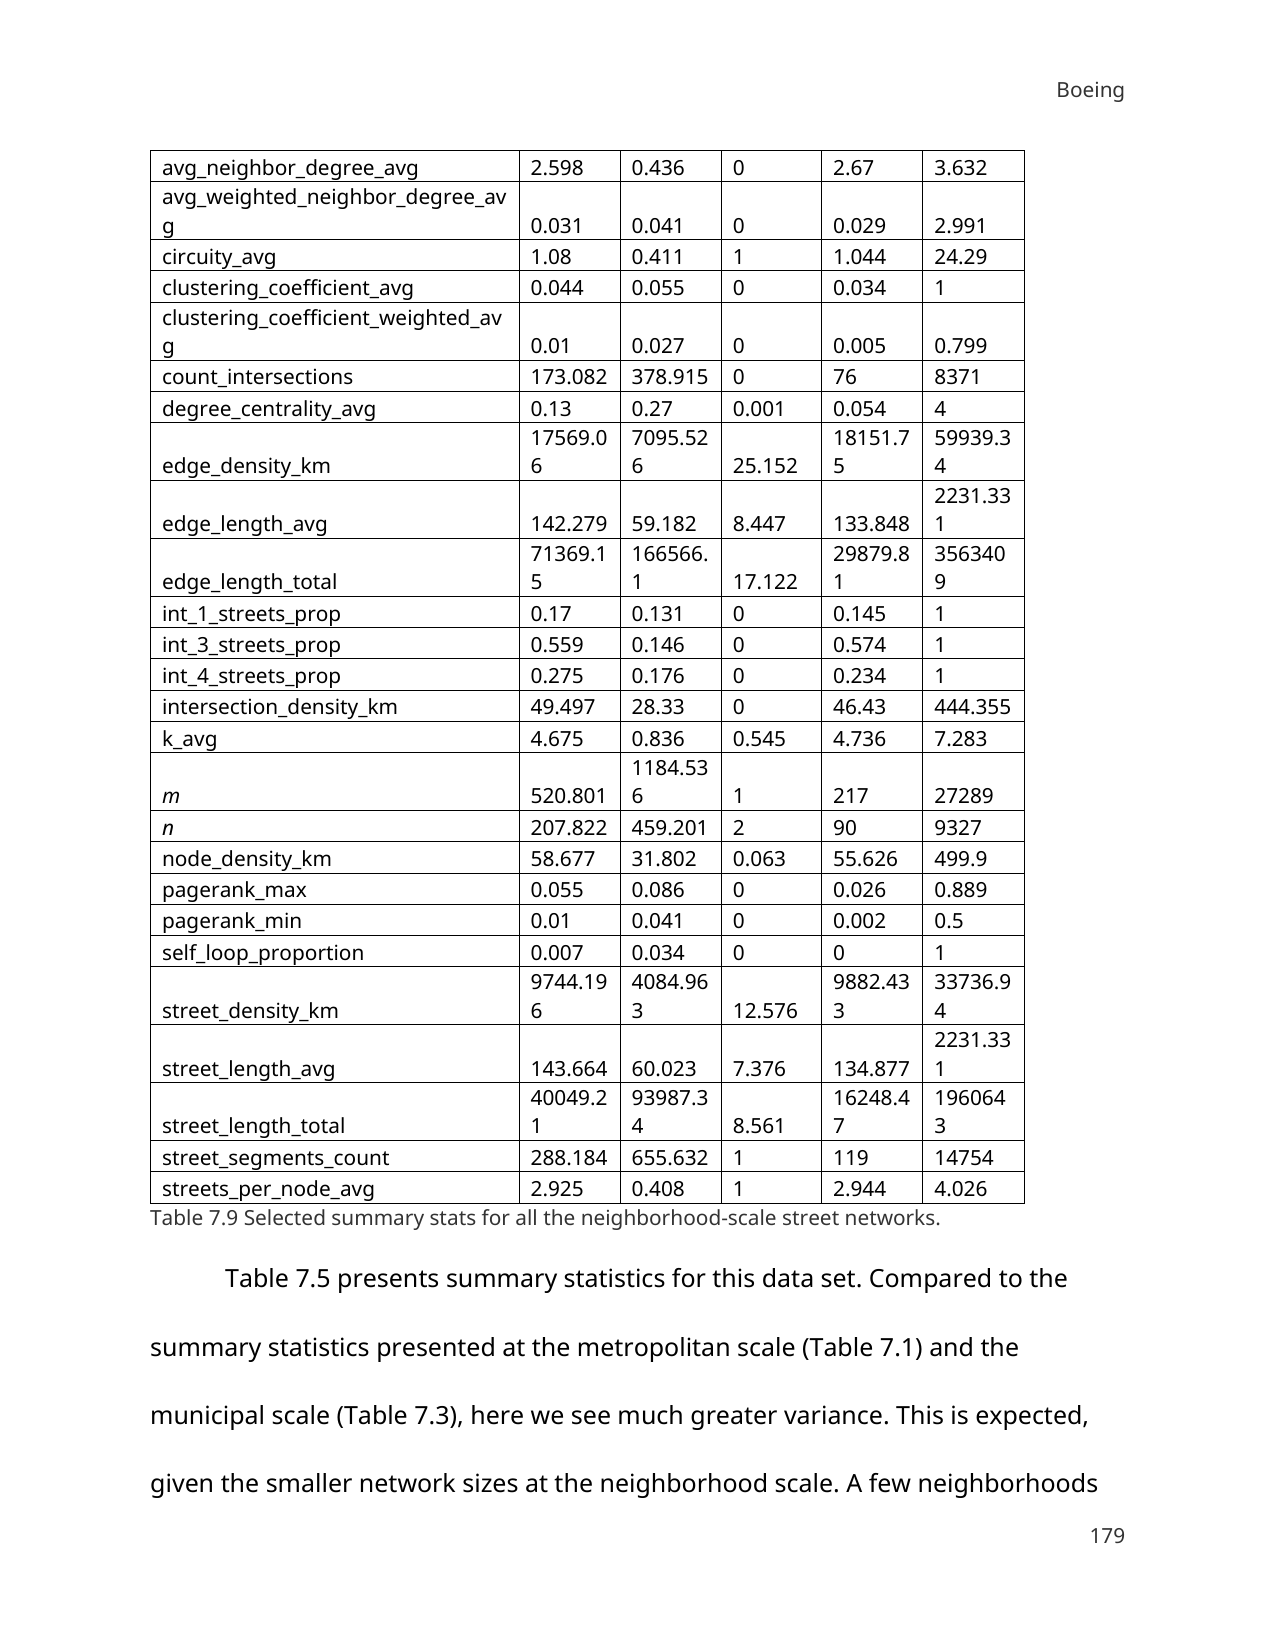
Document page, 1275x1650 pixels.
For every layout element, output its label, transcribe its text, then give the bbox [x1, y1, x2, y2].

table_cell int_3_streets_prop [151, 628, 519, 658]
table_cell 0.146 [621, 628, 721, 658]
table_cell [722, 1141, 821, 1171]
table_cell 1 [923, 597, 1024, 627]
table_cell 0 [822, 936, 922, 966]
table_cell count_intersections [151, 361, 519, 391]
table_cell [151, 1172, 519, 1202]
table_cell 444.355 [923, 691, 1024, 721]
table_cell 29879.81 [822, 539, 922, 596]
table_cell 0 [722, 874, 821, 904]
table_cell 0 [722, 597, 821, 627]
table_cell 0 [722, 659, 821, 689]
table_cell 0.799 [923, 303, 1024, 359]
table_cell 1184.536 [621, 753, 721, 810]
table_cell 9744.196 [520, 967, 620, 1024]
table_cell 0 [722, 691, 821, 721]
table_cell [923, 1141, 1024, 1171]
table_cell 0.275 [520, 659, 620, 689]
table_cell edge_length_avg [151, 481, 519, 538]
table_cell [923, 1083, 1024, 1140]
table_cell edge_length_total [151, 539, 519, 596]
table_cell n [151, 811, 519, 841]
table_cell 0.002 [822, 905, 922, 935]
table_cell 31.802 [621, 842, 721, 872]
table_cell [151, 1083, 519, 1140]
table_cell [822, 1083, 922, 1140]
table_cell 90 [822, 811, 922, 841]
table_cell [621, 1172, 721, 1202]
table_cell k_avg [151, 722, 519, 752]
table_cell 499.9 [923, 842, 1024, 872]
table_cell 0 [722, 271, 821, 302]
table_cell circuity_avg [151, 240, 519, 270]
table_cell 2 [722, 811, 821, 841]
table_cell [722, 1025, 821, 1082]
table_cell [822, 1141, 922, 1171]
table_cell 4.736 [822, 722, 922, 752]
table_cell 0.063 [722, 842, 821, 872]
table_cell 0.034 [822, 271, 922, 302]
table_cell clustering_coefficient_weighted_avg [151, 303, 519, 359]
table_cell 17569.06 [520, 423, 620, 480]
table_cell 4 [923, 392, 1024, 422]
table_cell 0.086 [621, 874, 721, 904]
table_cell 0.545 [722, 722, 821, 752]
table_cell 18151.75 [822, 423, 922, 480]
table_cell 0.145 [822, 597, 922, 627]
table_cell 1 [923, 659, 1024, 689]
table_cell 0.007 [520, 936, 620, 966]
table_cell 0.176 [621, 659, 721, 689]
table_cell 33736.94 [923, 967, 1024, 1024]
table_cell 49.497 [520, 691, 620, 721]
table_cell 4.675 [520, 722, 620, 752]
table_cell 1 [923, 936, 1024, 966]
table_cell 0.836 [621, 722, 721, 752]
table_cell 24.29 [923, 240, 1024, 270]
table_cell street_length_avg [151, 1025, 519, 1082]
table_cell 0.436 [621, 151, 721, 181]
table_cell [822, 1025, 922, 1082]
table_cell int_1_streets_prop [151, 597, 519, 627]
table_cell avg_neighbor_degree_avg [151, 151, 519, 181]
table_cell street_density_km [151, 967, 519, 1024]
table_cell 0.17 [520, 597, 620, 627]
table_cell 0.041 [621, 905, 721, 935]
table_cell avg_weighted_neighbor_degree_avg [151, 182, 519, 239]
table_cell 3563409 [923, 539, 1024, 596]
table_cell 4084.963 [621, 967, 721, 1024]
table_cell 17.122 [722, 539, 821, 596]
table_cell 0.026 [822, 874, 922, 904]
table_cell 0.055 [520, 874, 620, 904]
table_cell 0.044 [520, 271, 620, 302]
table_cell 1 [722, 240, 821, 270]
table_cell int_4_streets_prop [151, 659, 519, 689]
table_cell 0.01 [520, 303, 620, 359]
table_cell self_loop_proportion [151, 936, 519, 966]
table_cell 2.991 [923, 182, 1024, 239]
table_cell 378.915 [621, 361, 721, 391]
table_cell 2231.331 [923, 481, 1024, 538]
table_cell 8371 [923, 361, 1024, 391]
table_cell 0.574 [822, 628, 922, 658]
table_cell 0.234 [822, 659, 922, 689]
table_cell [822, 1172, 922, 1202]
table_cell 0 [722, 936, 821, 966]
table_cell 2.598 [520, 151, 620, 181]
table_cell 0.559 [520, 628, 620, 658]
table_cell clustering_coefficient_avg [151, 271, 519, 302]
table_cell 0.13 [520, 392, 620, 422]
table_cell 25.152 [722, 423, 821, 480]
table_cell 1 [923, 628, 1024, 658]
table_cell 0.034 [621, 936, 721, 966]
table_cell 0 [722, 182, 821, 239]
table_cell 8.447 [722, 481, 821, 538]
table_cell 133.848 [822, 481, 922, 538]
table_cell 7.283 [923, 722, 1024, 752]
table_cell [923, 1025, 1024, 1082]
table_cell 0.055 [621, 271, 721, 302]
table_cell 0.411 [621, 240, 721, 270]
table_cell 142.279 [520, 481, 620, 538]
table_cell 0 [722, 151, 821, 181]
table_cell 1.08 [520, 240, 620, 270]
table_cell 9327 [923, 811, 1024, 841]
table_cell 27289 [923, 753, 1024, 810]
table_cell 520.801 [520, 753, 620, 810]
table_cell 71369.15 [520, 539, 620, 596]
table_cell 0.005 [822, 303, 922, 359]
table_cell intersection_density_km [151, 691, 519, 721]
table_cell 9882.433 [822, 967, 922, 1024]
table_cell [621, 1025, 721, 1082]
table_cell 0.054 [822, 392, 922, 422]
table_cell 1.044 [822, 240, 922, 270]
table_cell 217 [822, 753, 922, 810]
table_cell 59.182 [621, 481, 721, 538]
table_cell 0.001 [722, 392, 821, 422]
table_cell 0.131 [621, 597, 721, 627]
table_cell 166566.1 [621, 539, 721, 596]
table_cell 0 [722, 303, 821, 359]
table_cell 0.031 [520, 182, 620, 239]
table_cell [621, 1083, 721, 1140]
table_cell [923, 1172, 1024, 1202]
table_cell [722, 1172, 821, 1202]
table_cell 1 [722, 753, 821, 810]
table_cell m [151, 753, 519, 810]
table_cell 0 [722, 361, 821, 391]
table_cell 207.822 [520, 811, 620, 841]
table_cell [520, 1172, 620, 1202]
table_cell 0.01 [520, 905, 620, 935]
table_cell degree_centrality_avg [151, 392, 519, 422]
table_cell 0 [722, 905, 821, 935]
table_cell 55.626 [822, 842, 922, 872]
table_cell 1 [923, 271, 1024, 302]
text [150, 1261, 1125, 1499]
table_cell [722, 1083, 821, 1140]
table_cell 12.576 [722, 967, 821, 1024]
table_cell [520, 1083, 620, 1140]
table_cell 173.082 [520, 361, 620, 391]
table_cell 0.889 [923, 874, 1024, 904]
table_cell 59939.34 [923, 423, 1024, 480]
table_cell 0.27 [621, 392, 721, 422]
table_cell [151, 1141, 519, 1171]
table_cell 459.201 [621, 811, 721, 841]
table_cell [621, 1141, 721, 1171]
table_cell 0.041 [621, 182, 721, 239]
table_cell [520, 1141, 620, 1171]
table_cell 0.029 [822, 182, 922, 239]
table_cell 76 [822, 361, 922, 391]
table_cell 46.43 [822, 691, 922, 721]
table_cell node_density_km [151, 842, 519, 872]
table_cell 7095.526 [621, 423, 721, 480]
table_cell edge_density_km [151, 423, 519, 480]
table_cell 0 [722, 628, 821, 658]
table_cell pagerank_max [151, 874, 519, 904]
table_cell 3.632 [923, 151, 1024, 181]
table_cell 58.677 [520, 842, 620, 872]
table_cell 0.5 [923, 905, 1024, 935]
table_cell 2.67 [822, 151, 922, 181]
table_cell 143.664 [520, 1025, 620, 1082]
table_cell 0.027 [621, 303, 721, 359]
table_cell 28.33 [621, 691, 721, 721]
table_cell pagerank_min [151, 905, 519, 935]
